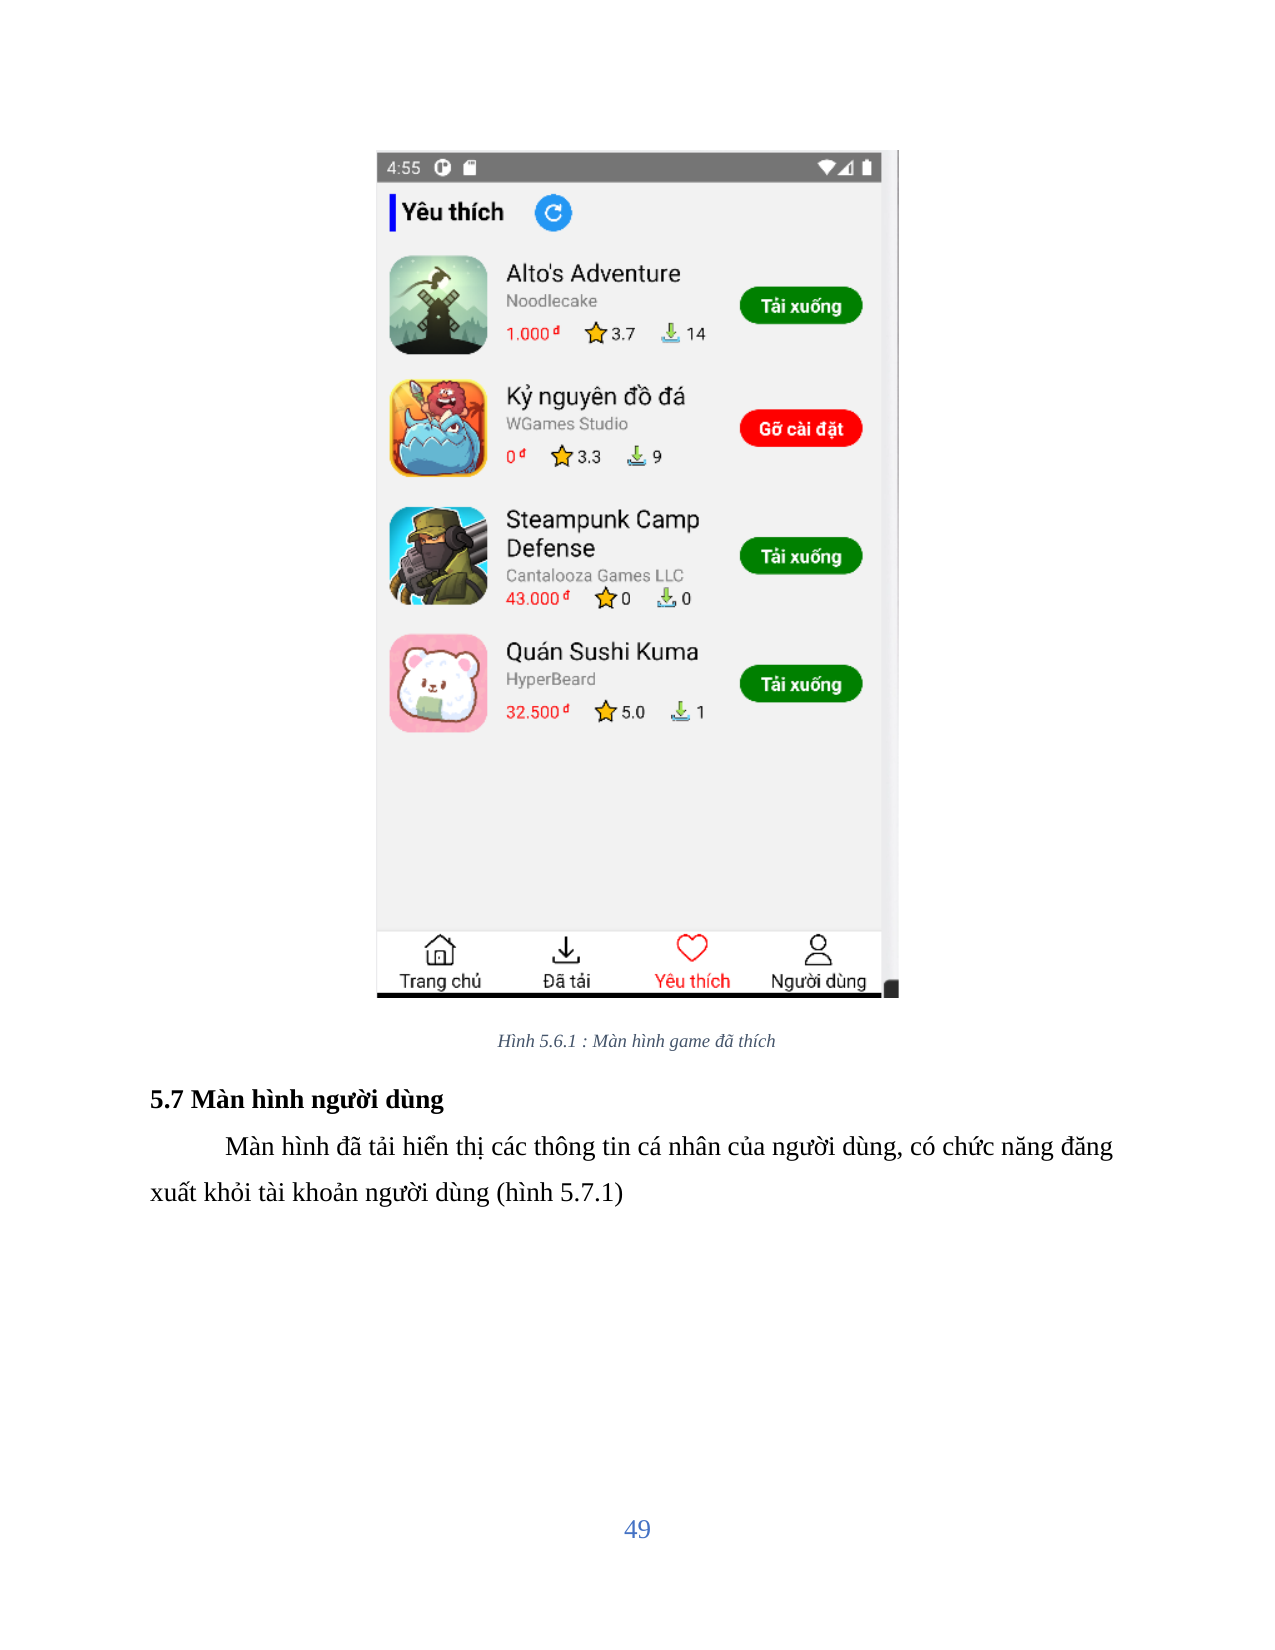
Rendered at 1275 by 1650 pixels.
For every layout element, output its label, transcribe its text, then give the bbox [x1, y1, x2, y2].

picture [376, 150, 899, 998]
subtitle 5.7 Màn hình người dùng [150, 1083, 1125, 1114]
text Hình 5.6.1 : Màn hình game đã thích [150, 1030, 1125, 1051]
text Màn hình đã tải hiển thị các thông tin cá nhân của người dùng, có chức năng đăng xuất khỏi tài khoản người dùng (hình 5.7.1) [150, 1129, 1125, 1207]
